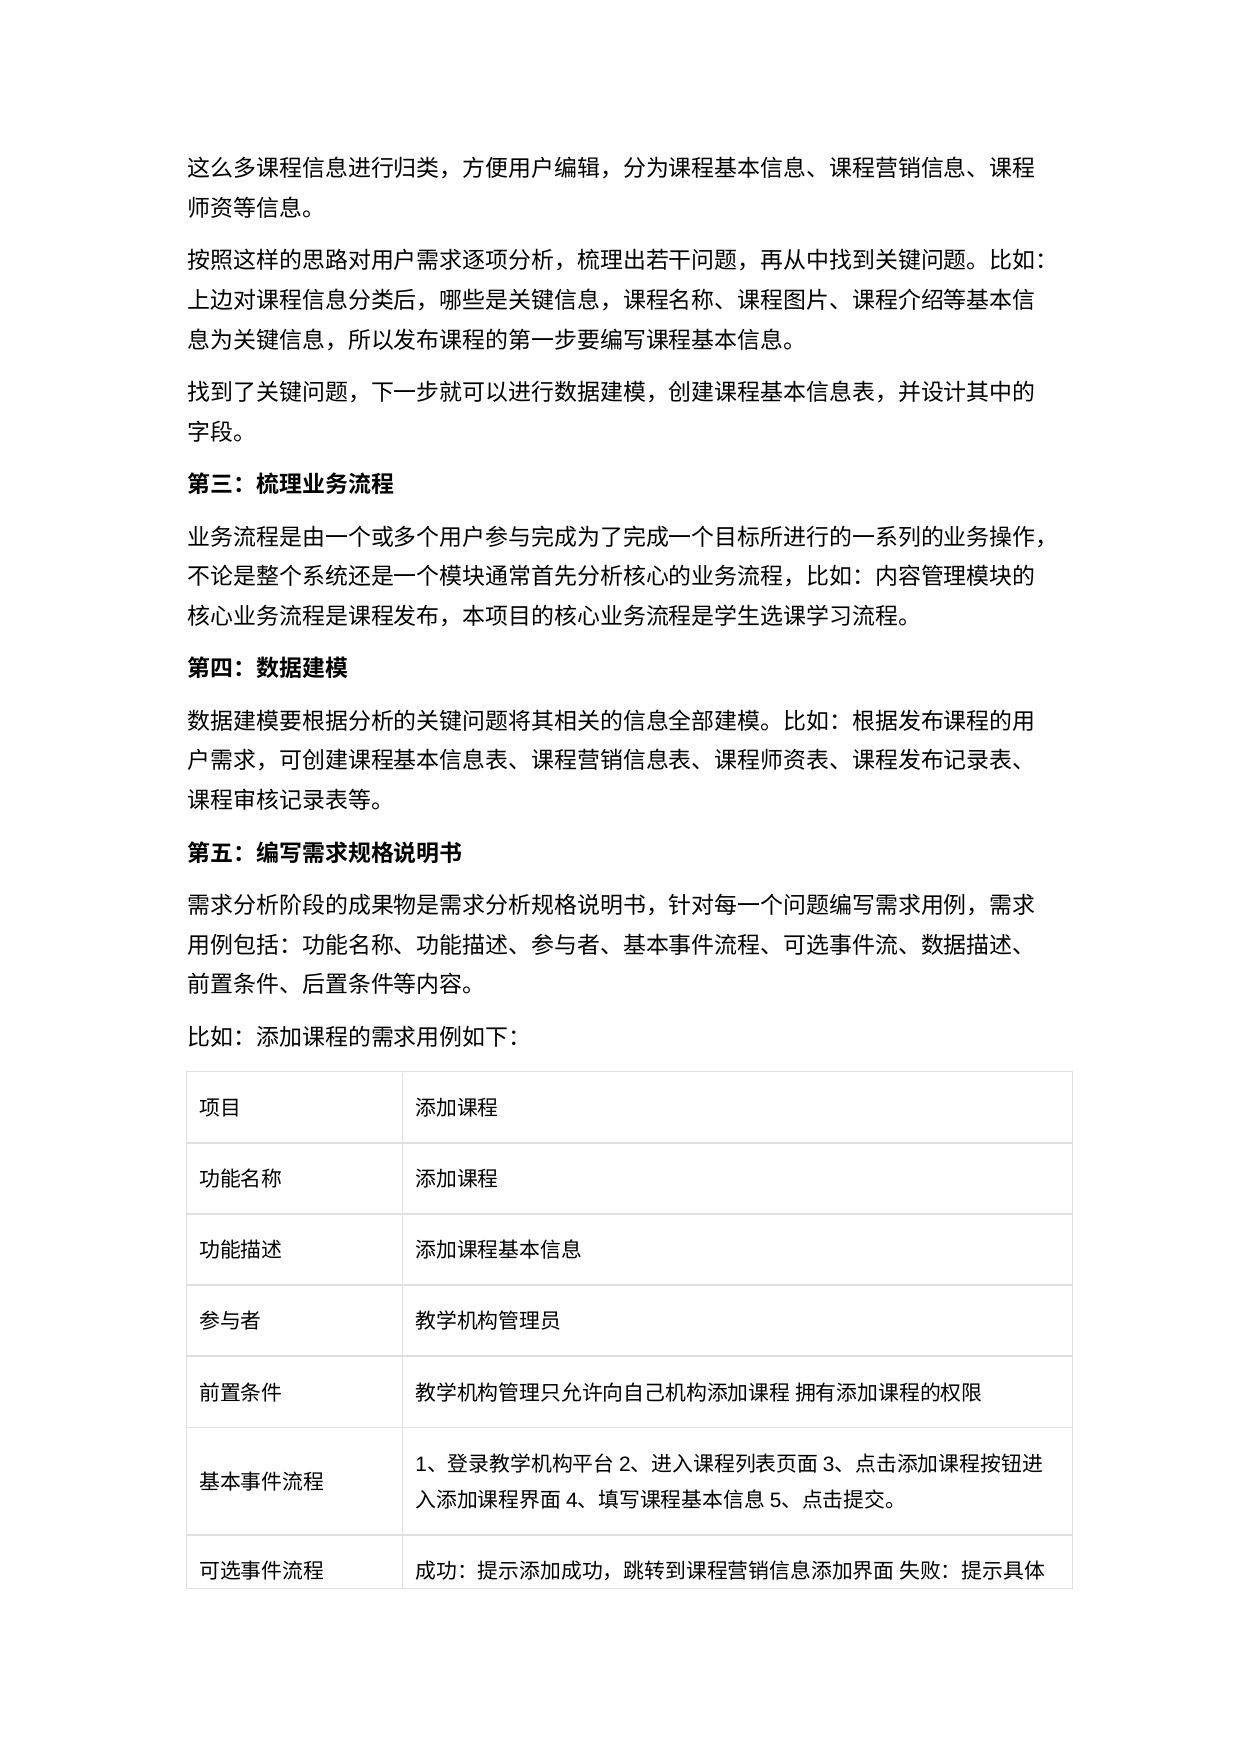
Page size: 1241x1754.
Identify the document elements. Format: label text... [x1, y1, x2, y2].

text 业务流程是由一个或多个用户参与完成为了完成一个目标所进行的一系列的业务操作，不论是整个系统还是一个模块通常首先分析核心的业务流程，比如：内容管理模块的核心业务流程是课程发布，本项目的核心业务流程是学生选课学习流程。 [187, 518, 1053, 631]
text 这么多课程信息进行归类，方便用户编辑，分为课程基本信息、课程营销信息、课程师资等信息。 [187, 150, 1053, 223]
table_cell 添加课程基本信息 [403, 1215, 1072, 1284]
table_cell 功能描述 [187, 1215, 402, 1284]
table_cell 前置条件 [187, 1357, 402, 1427]
table_cell 教学机构管理员 [403, 1286, 1072, 1355]
table_cell 参与者 [187, 1286, 402, 1355]
table_cell 基本事件流程 [187, 1428, 402, 1534]
table_header 添加课程 [403, 1072, 1072, 1142]
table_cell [403, 1536, 1072, 1588]
text 第四：数据建模 [187, 650, 1053, 683]
text 比如：添加课程的需求用例如下： [187, 1018, 1053, 1052]
table_cell 可选事件流程 [187, 1536, 402, 1588]
text 需求分析阶段的成果物是需求分析规格说明书，针对每一个问题编写需求用例，需求用例包括：功能名称、功能描述、参与者、基本事件流程、可选事件流、数据描述、前置条件、后置条件等内容。 [187, 887, 1053, 999]
text 数据建模要根据分析的关键问题将其相关的信息全部建模。比如：根据发布课程的用户需求，可创建课程基本信息表、课程营销信息表、课程师资表、课程发布记录表、课程审核记录表等。 [187, 702, 1053, 815]
table_cell 教学机构管理只允许向自己机构添加课程 拥有添加课程的权限 [403, 1357, 1072, 1427]
table_header 项目 [187, 1072, 402, 1142]
table_cell 添加课程 [403, 1144, 1072, 1213]
text 第三：梳理业务流程 [187, 466, 1053, 499]
text 找到了关键问题，下一步就可以进行数据建模，创建课程基本信息表，并设计其中的字段。 [187, 374, 1053, 447]
table_cell 1、登录教学机构平台 2、进入课程列表页面 3、点击添加课程按钮进入添加课程界面 4、填写课程基本信息 5、点击提交。 [403, 1428, 1072, 1534]
table_cell 功能名称 [187, 1144, 402, 1213]
text 第五：编写需求规格说明书 [187, 834, 1053, 868]
text 按照这样的思路对用户需求逐项分析，梳理出若干问题，再从中找到关键问题。比如：上边对课程信息分类后，哪些是关键信息，课程名称、课程图片、课程介绍等基本信息为关键信息，所以发布课程的第一步要编写课程基本信息。 [187, 242, 1053, 355]
